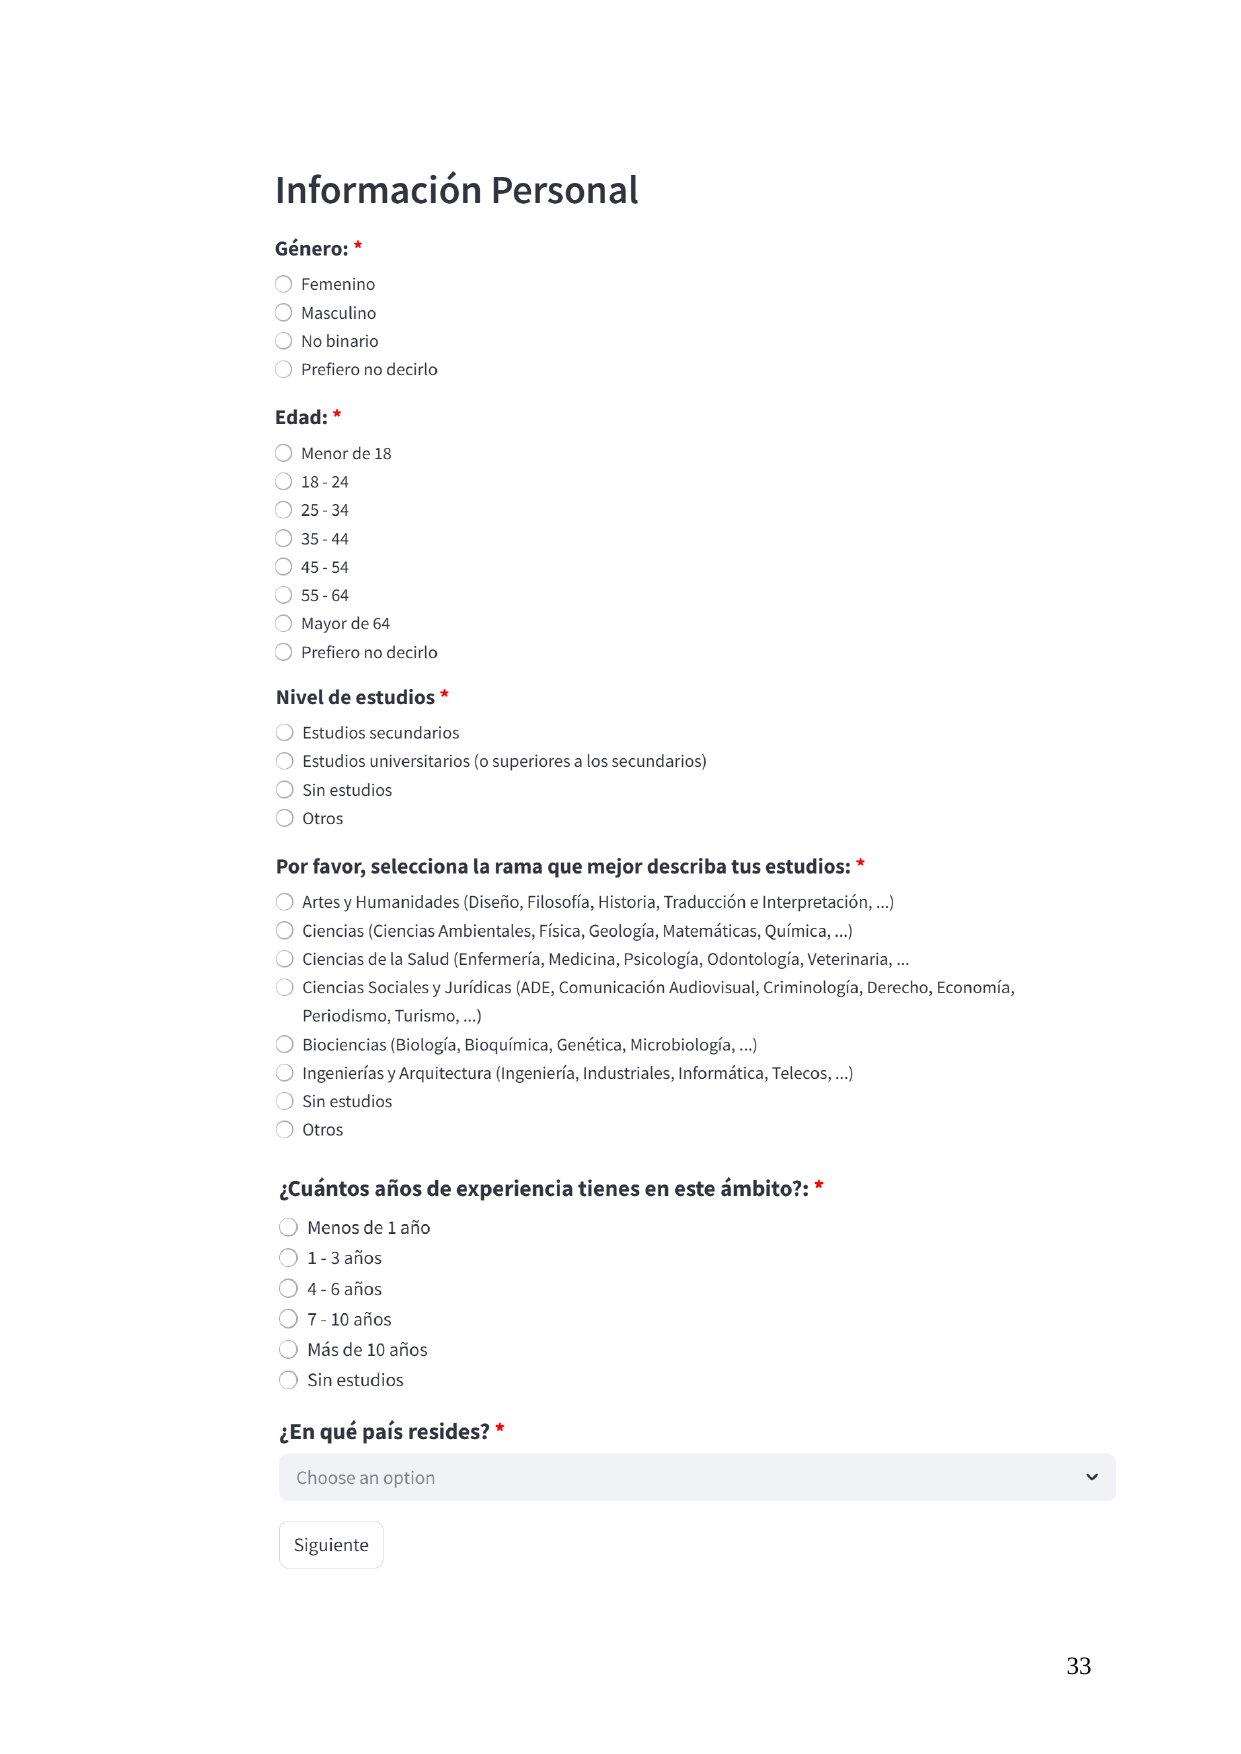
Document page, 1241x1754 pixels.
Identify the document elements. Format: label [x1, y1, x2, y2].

picture [222, 147, 1166, 1587]
